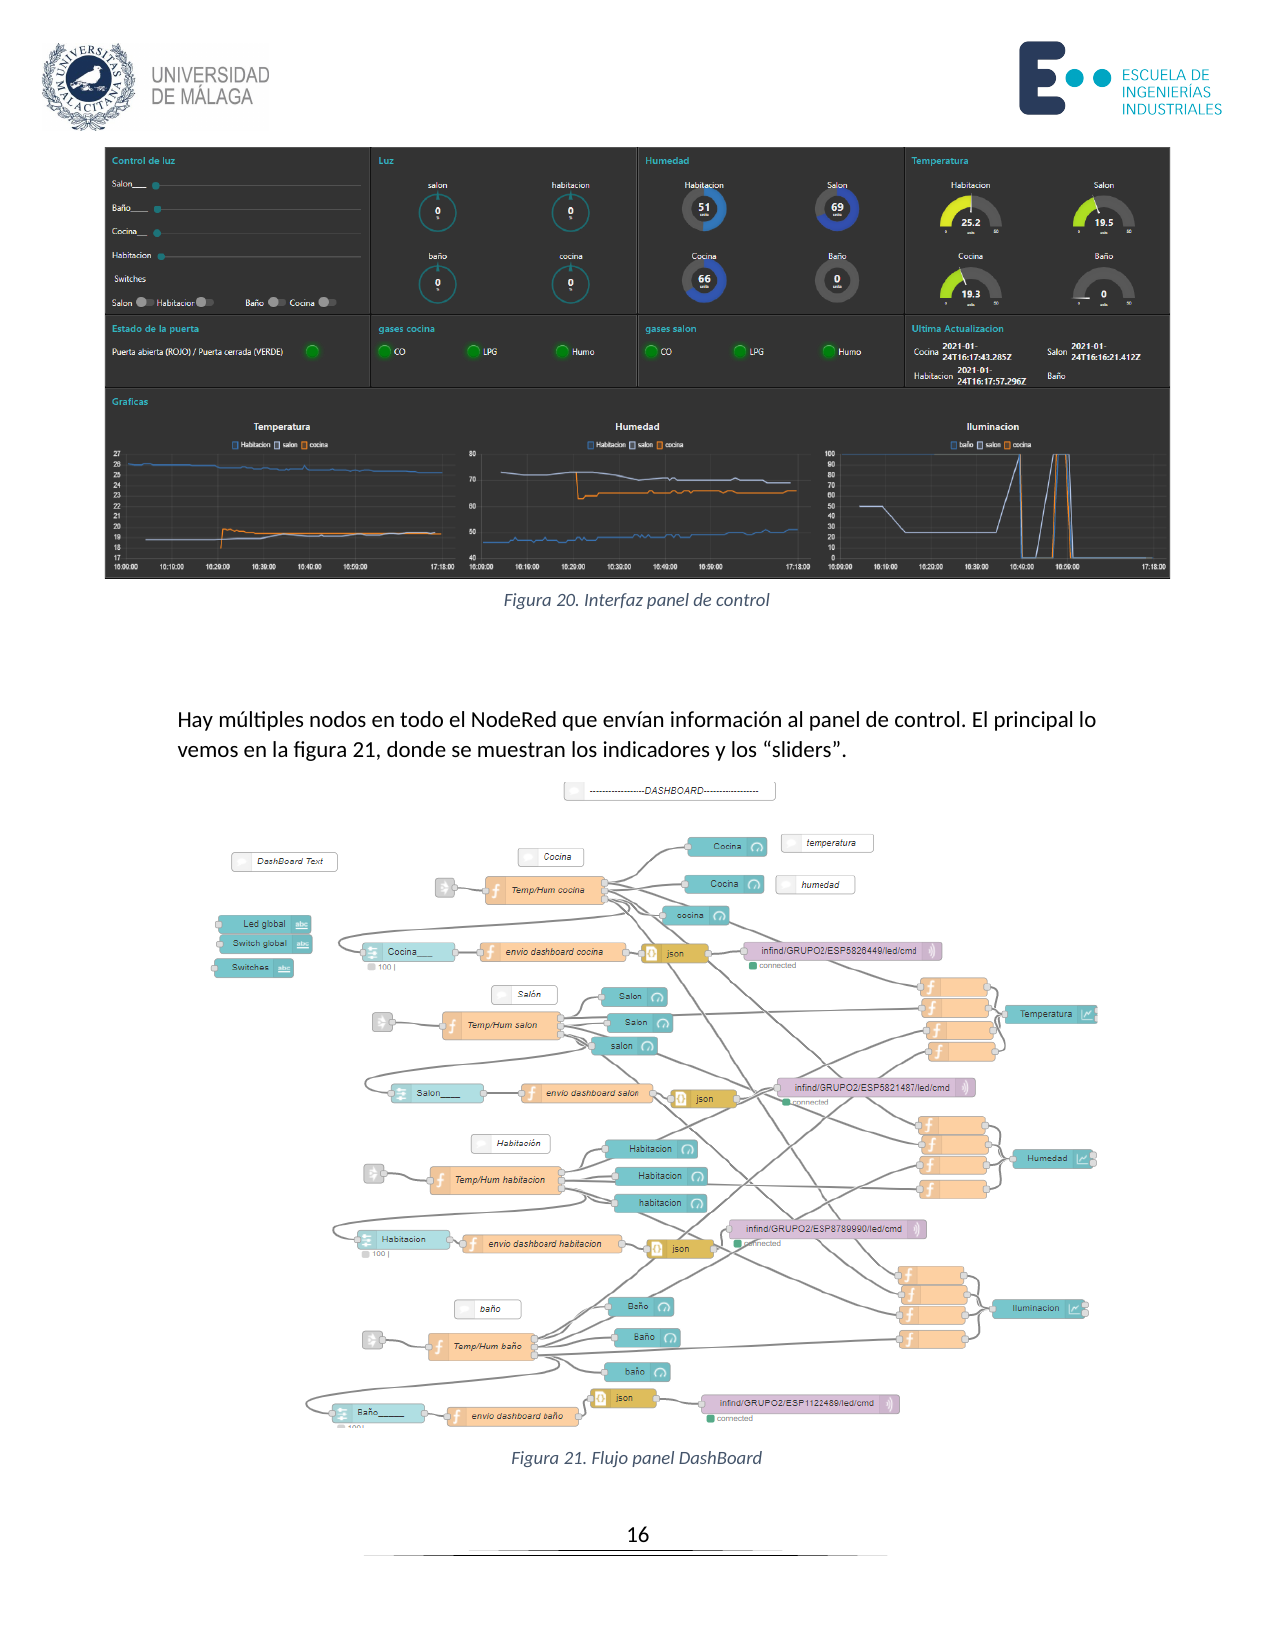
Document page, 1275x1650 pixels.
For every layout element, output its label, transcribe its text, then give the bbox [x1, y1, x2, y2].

text Hay múltiples nodos en todo el NodeRed que envían información al panel de control. El principal lo vemos en la figura 21, donde se muestran los indicadores y los “sliders”. [177, 705, 1098, 763]
picture [41, 43, 269, 131]
picture [177, 782, 1098, 1428]
picture [999, 21, 1242, 135]
text Figura 21. Flujo panel DashBoard [177, 1446, 1098, 1469]
picture [104, 147, 1171, 579]
